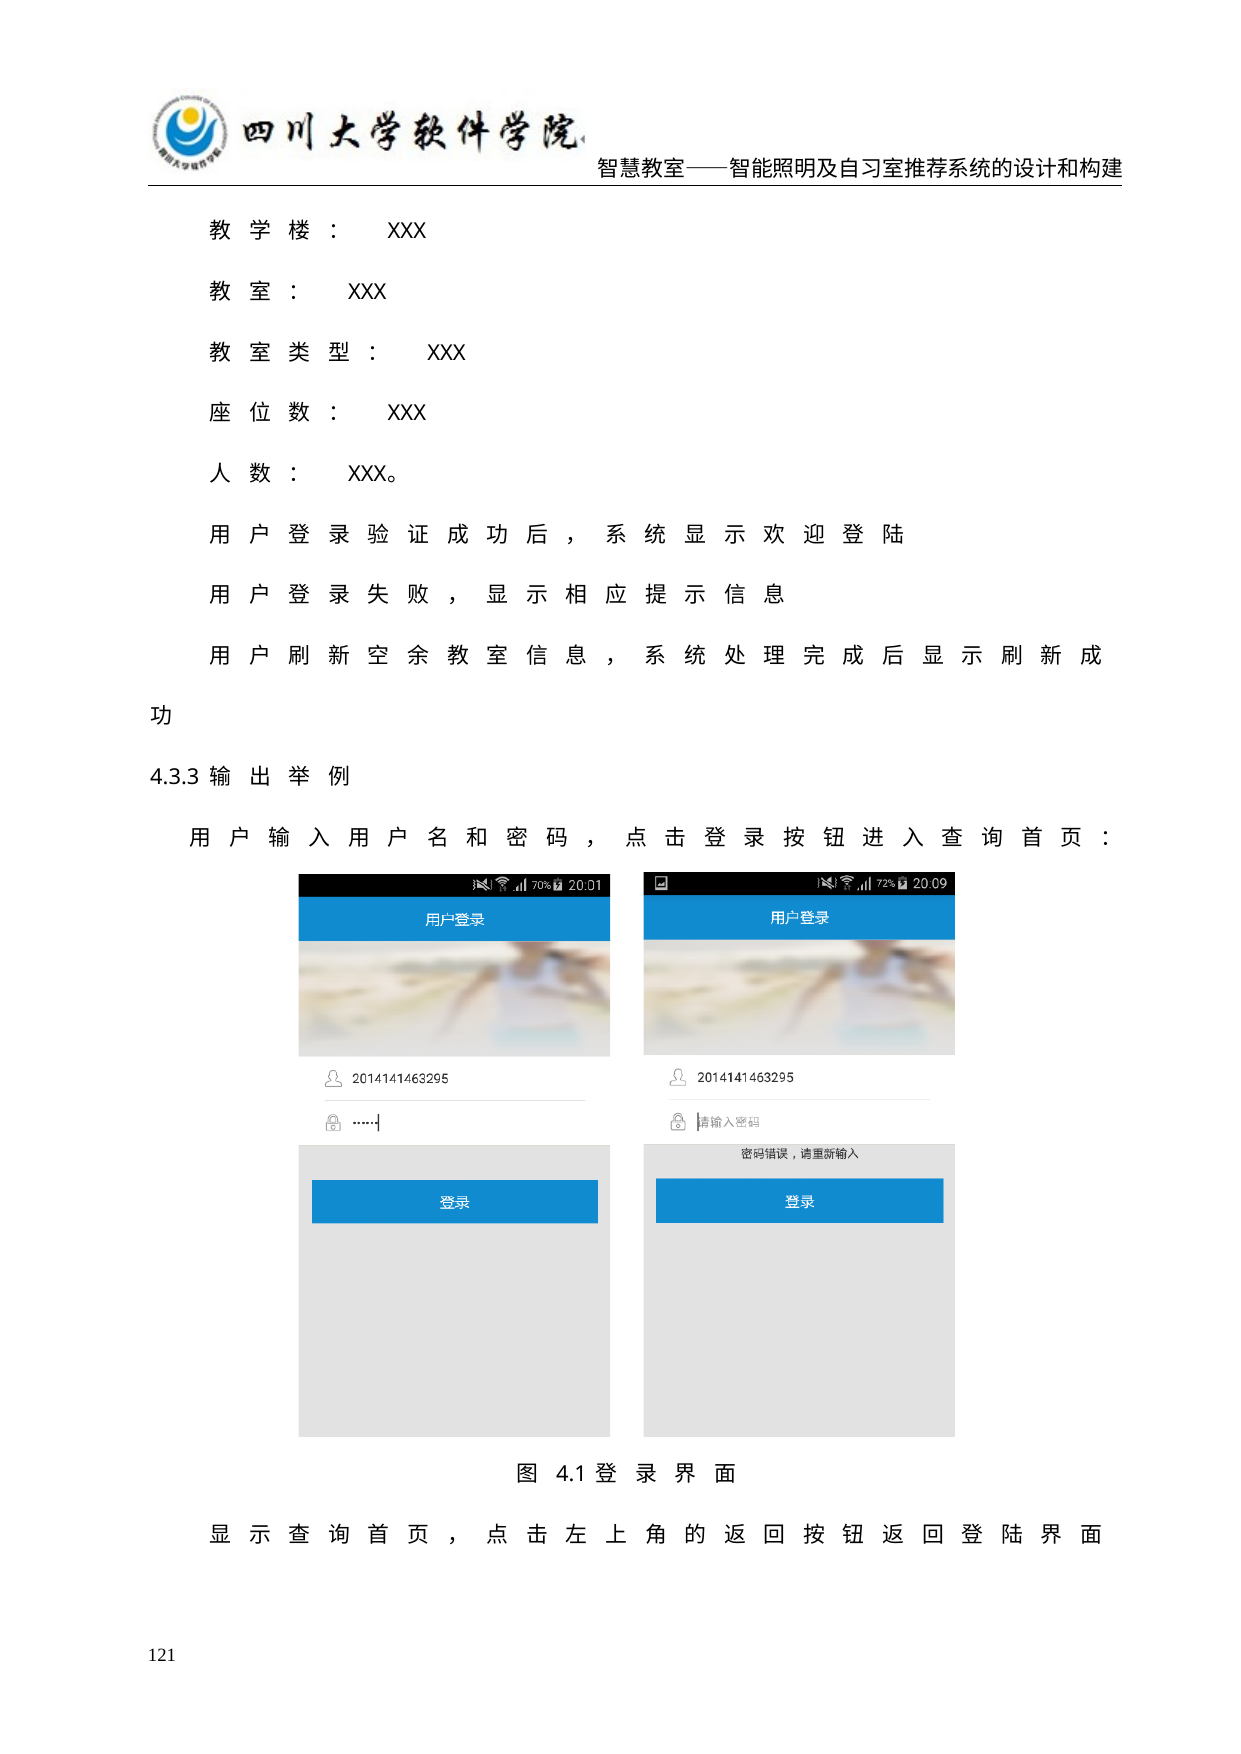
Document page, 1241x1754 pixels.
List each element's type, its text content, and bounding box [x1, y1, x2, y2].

picture [643, 872, 955, 1437]
text 教室类型： XXX [150, 320, 1120, 381]
text 教学楼： XXX [150, 199, 1120, 260]
text 显示查询首页，点击左上角的返回按钮返回登陆界面 [150, 1502, 1120, 1563]
text 用户登录验证成功后，系统显示欢迎登陆 [150, 502, 1120, 563]
text 用户刷新空余教室信息，系统处理完成后显示刷新成功 [150, 623, 1120, 745]
text 教室： XXX [150, 260, 1120, 320]
text 座位数： XXX [150, 381, 1120, 442]
picture [298, 874, 611, 1437]
text 4.3.3输出举例 [150, 745, 1120, 805]
text 图4.1 登录界面 [150, 1442, 1120, 1502]
text 用户输入用户名和密码，点击登录按钮进入查询首页： [150, 805, 1120, 866]
picture [147, 88, 588, 177]
text 人数： XXX。 [150, 442, 1120, 502]
text 用户登录失败，显示相应提示信息 [150, 563, 1120, 623]
